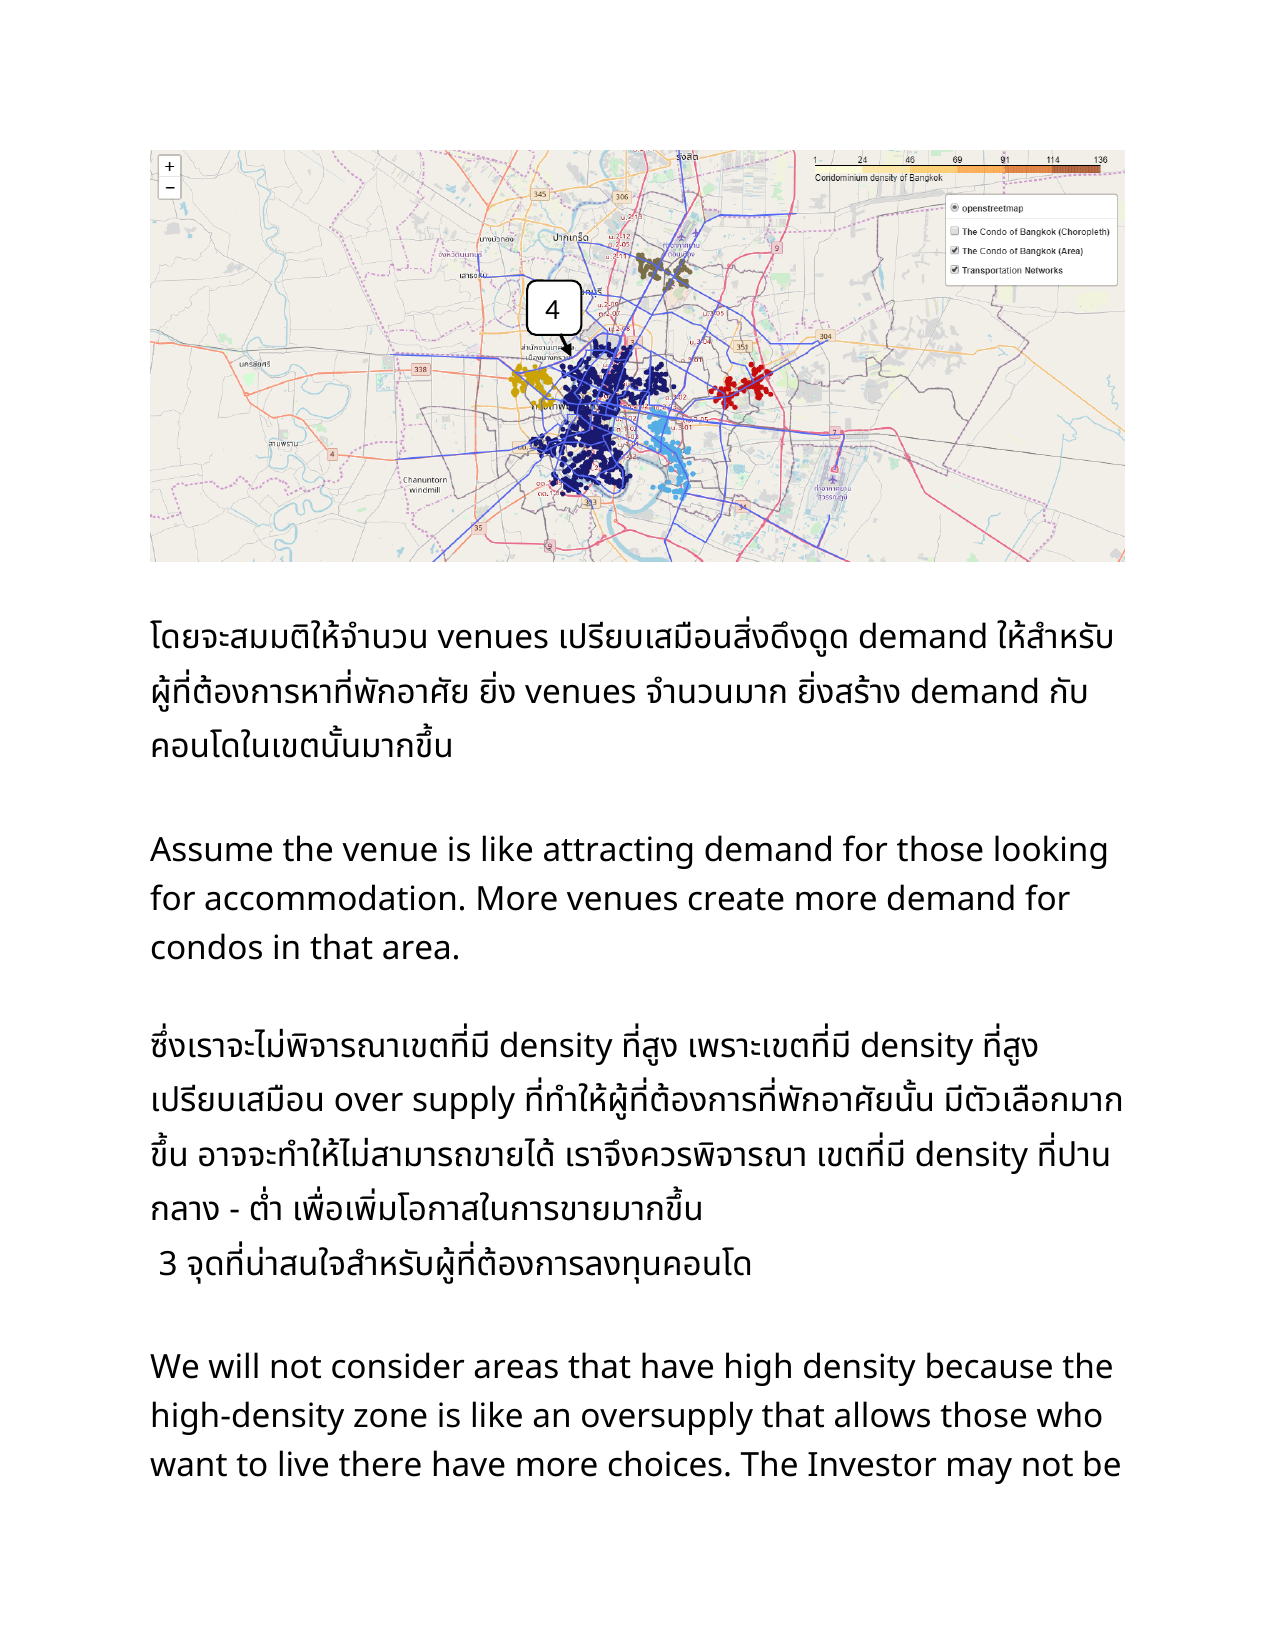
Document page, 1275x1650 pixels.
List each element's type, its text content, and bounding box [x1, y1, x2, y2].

picture [150, 150, 1125, 562]
text ซึ่งเราจะไม่พิจารณาเขตที่มี density ที่สูง เพราะเขตที่มี density ที่สูงเปรียบเสมือน over supply ที่ทำให้ผู้ที่ต้องการที่พักอาศัยนั้น มีตัวเลือกมากขึ้น อาจจะทำให้ไม่สามารถขายได้ เราจึงควรพิจารณา เขตที่มี density ที่ปานกลาง - ต่ำ เพื่อเพิ่มโอกาสในการขายมากขึ้น [150, 1021, 1125, 1236]
text 3 จุดที่น่าสนใจสำหรับผู้ที่ต้องการลงทุนคอนโด [150, 1240, 1125, 1290]
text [150, 1343, 1125, 1487]
text โดยจะสมมติให้จำนวน venues เปรียบเสมือนสิ่งดึงดูด demand ให้สำหรับผู้ที่ต้องการหาที่พักอาศัย ยิ่ง venues จำนวนมาก ยิ่งสร้าง demand กับคอนโดในเขตนั้นมากขึ้น [150, 613, 1125, 773]
text Assume the venue is like attracting demand for those looking for accommodation. More venues create more demand for condos in that area. [150, 826, 1125, 969]
